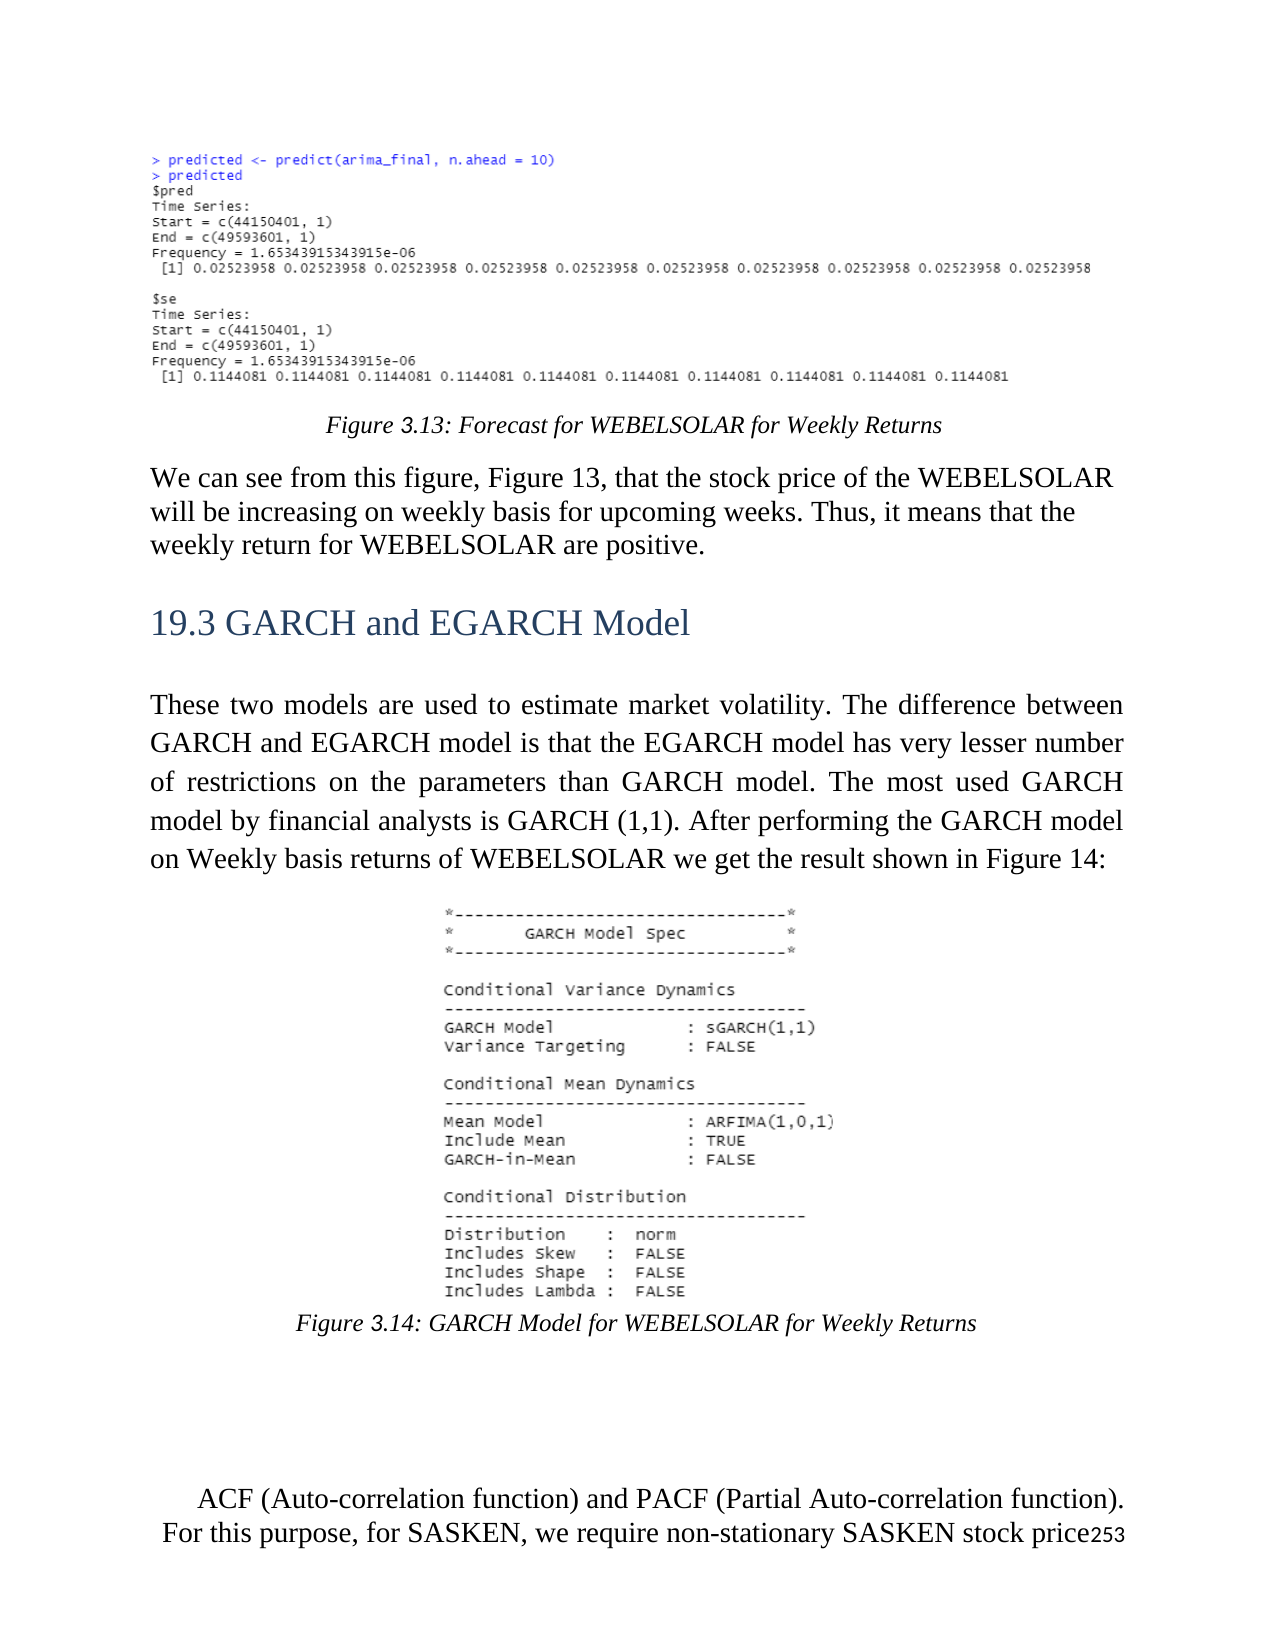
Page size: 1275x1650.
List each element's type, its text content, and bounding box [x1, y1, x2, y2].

picture [150, 150, 1091, 388]
text Figure 3.13: Forecast for WEBELSOLAR for Weekly Returns [150, 409, 1120, 439]
text Figure 3.14: GARCH Model for WEBELSOLAR for Weekly Returns [150, 1308, 1125, 1338]
picture [442, 900, 833, 1299]
text These two models are used to estimate market volatility. The difference between GARCH and EGARCH model is that the EGARCH model has very lesser number of restrictions on the parameters than GARCH model. The most used GARCH model by financial analysts is GARCH (1,1). After performing the GARCH model on Weekly basis returns of WEBELSOLAR we get the result shown in Figure 14: [150, 687, 1125, 875]
text We can see from this figure, Figure 13, that the stock price of the WEBELSOLAR will be increasing on weekly basis for upcoming weeks. Thus, it means that the weekly return for WEBELSOLAR are positive. [150, 460, 1125, 561]
subtitle 19.3 GARCH and EGARCH Model [150, 600, 1125, 643]
